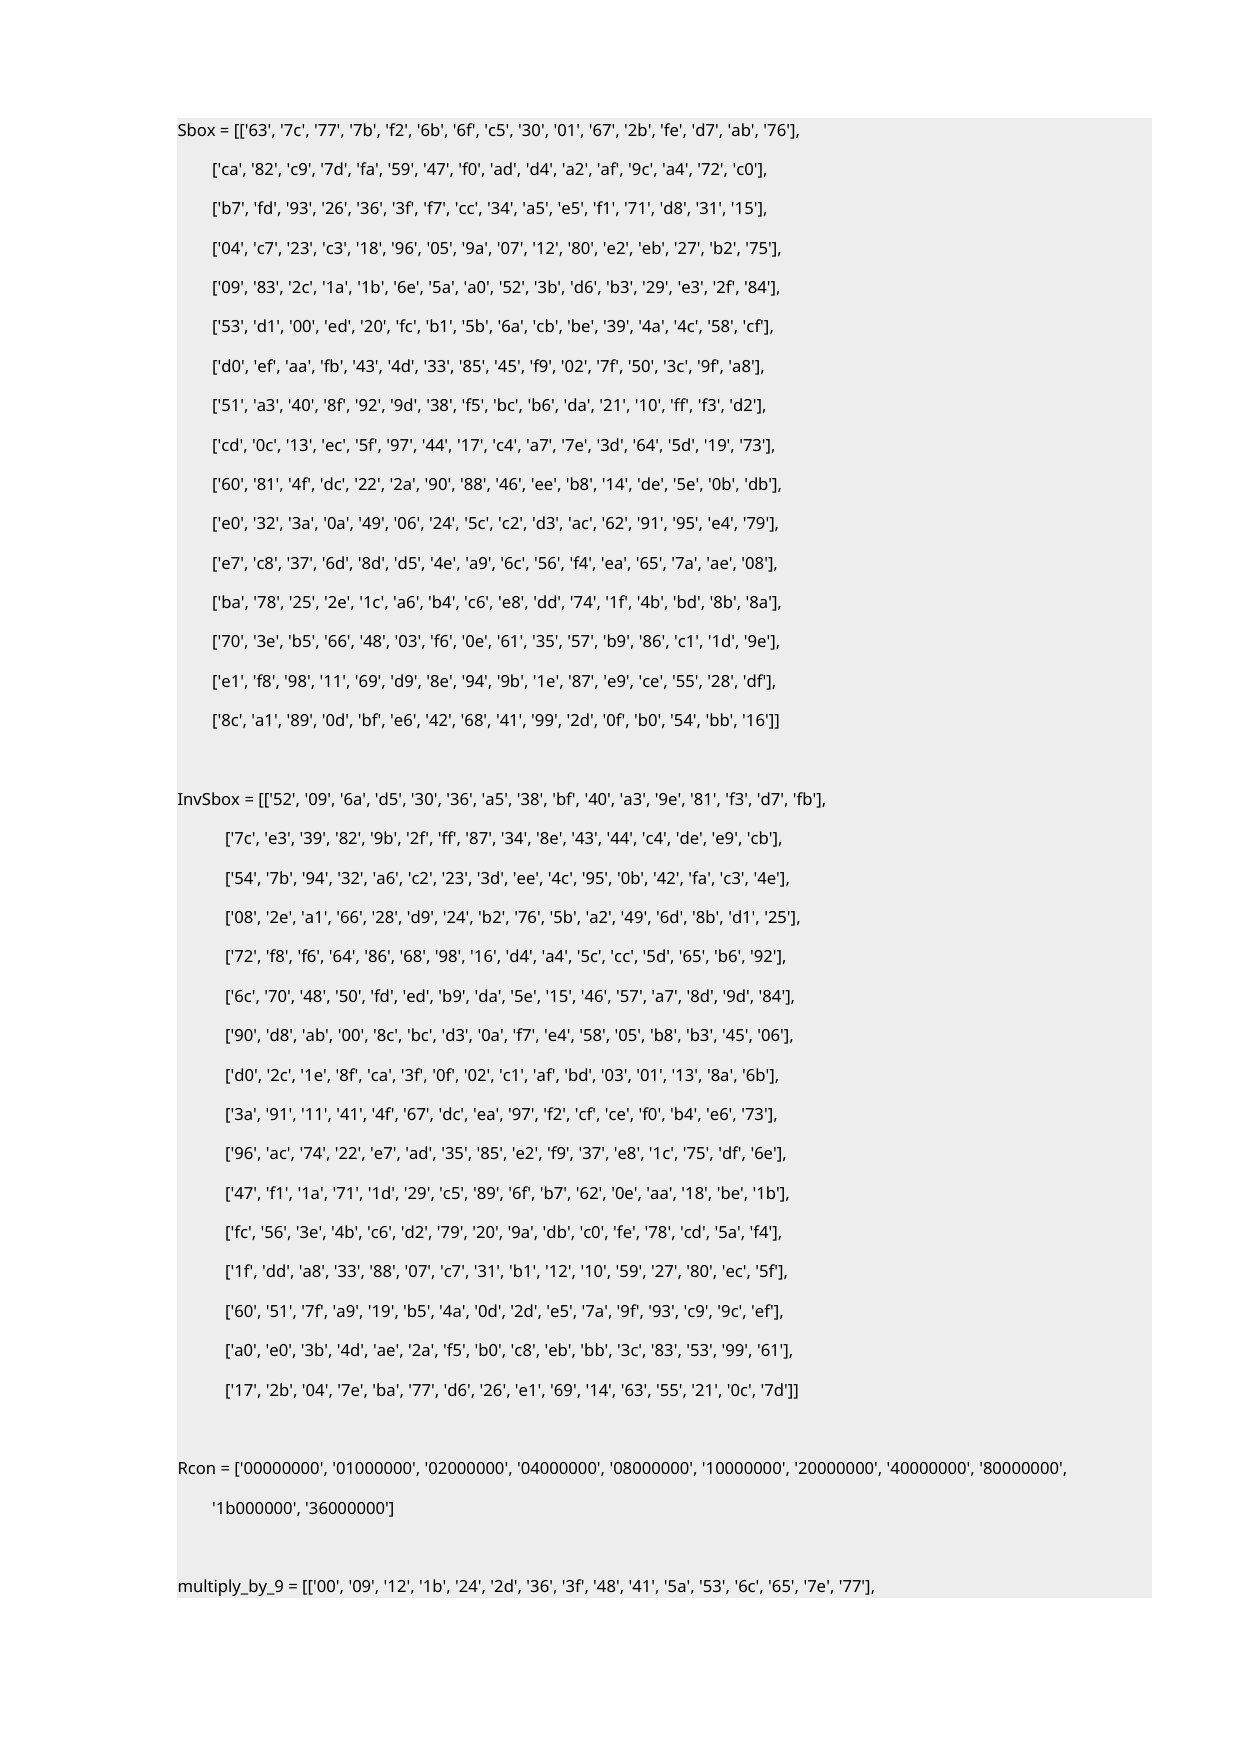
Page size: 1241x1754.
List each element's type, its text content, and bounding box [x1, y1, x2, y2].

text ['08', '2e', 'a1', '66', '28', 'd9', '24', 'b2', '76', '5b', 'a2', '49', '6d', '8b', 'd1', '25'], [177, 906, 1152, 928]
text ['d0', 'ef', 'aa', 'fb', '43', '4d', '33', '85', '45', 'f9', '02', '7f', '50', '3c', '9f', 'a8'], [177, 354, 1152, 377]
text Sbox = [['63', '7c', '77', '7b', 'f2', '6b', '6f', 'c5', '30', '01', '67', '2b', 'fe', 'd7', 'ab', '76'], [177, 118, 1152, 141]
text ['e1', 'f8', '98', '11', '69', 'd9', '8e', '94', '9b', '1e', '87', 'e9', 'ce', '55', '28', 'df'], [177, 669, 1152, 692]
text ['72', 'f8', 'f6', '64', '86', '68', '98', '16', 'd4', 'a4', '5c', 'cc', '5d', '65', 'b6', '92'], [177, 945, 1152, 968]
text ['ca', '82', 'c9', '7d', 'fa', '59', '47', 'f0', 'ad', 'd4', 'a2', 'af', '9c', 'a4', '72', 'c0'], [177, 157, 1152, 180]
text ['17', '2b', '04', '7e', 'ba', '77', 'd6', '26', 'e1', '69', '14', '63', '55', '21', '0c', '7d']] [177, 1378, 1152, 1401]
text ['60', '81', '4f', 'dc', '22', '2a', '90', '88', '46', 'ee', 'b8', '14', 'de', '5e', '0b', 'db'], [177, 472, 1152, 495]
text ['47', 'f1', '1a', '71', '1d', '29', 'c5', '89', '6f', 'b7', '62', '0e', 'aa', '18', 'be', '1b'], [177, 1181, 1152, 1204]
text ['8c', 'a1', '89', '0d', 'bf', 'e6', '42', '68', '41', '99', '2d', '0f', 'b0', '54', 'bb', '16']] [177, 709, 1152, 731]
text ['96', 'ac', '74', '22', 'e7', 'ad', '35', '85', 'e2', 'f9', '37', 'e8', '1c', '75', 'df', '6e'], [177, 1142, 1152, 1164]
text ['1f', 'dd', 'a8', '33', '88', '07', 'c7', '31', 'b1', '12', '10', '59', '27', '80', 'ec', '5f'], [177, 1260, 1152, 1283]
text multiply_by_9 = [['00', '09', '12', '1b', '24', '2d', '36', '3f', '48', '41', '5a', '53', '6c', '65', '7e', '77'], [177, 1575, 1152, 1598]
text ['51', 'a3', '40', '8f', '92', '9d', '38', 'f5', 'bc', 'b6', 'da', '21', '10', 'ff', 'f3', 'd2'], [177, 394, 1152, 416]
text ['d0', '2c', '1e', '8f', 'ca', '3f', '0f', '02', 'c1', 'af', 'bd', '03', '01', '13', '8a', '6b'], [177, 1063, 1152, 1086]
text ['60', '51', '7f', 'a9', '19', 'b5', '4a', '0d', '2d', 'e5', '7a', '9f', '93', 'c9', '9c', 'ef'], [177, 1299, 1152, 1322]
text '1b000000', '36000000'] [177, 1496, 1152, 1519]
text ['7c', 'e3', '39', '82', '9b', '2f', 'ff', '87', '34', '8e', '43', '44', 'c4', 'de', 'e9', 'cb'], [177, 827, 1152, 849]
text ['ba', '78', '25', '2e', '1c', 'a6', 'b4', 'c6', 'e8', 'dd', '74', '1f', '4b', 'bd', '8b', '8a'], [177, 591, 1152, 613]
text ['a0', 'e0', '3b', '4d', 'ae', '2a', 'f5', 'b0', 'c8', 'eb', 'bb', '3c', '83', '53', '99', '61'], [177, 1339, 1152, 1361]
text ['90', 'd8', 'ab', '00', '8c', 'bc', 'd3', '0a', 'f7', 'e4', '58', '05', 'b8', 'b3', '45', '06'], [177, 1024, 1152, 1046]
text ['53', 'd1', '00', 'ed', '20', 'fc', 'b1', '5b', '6a', 'cb', 'be', '39', '4a', '4c', '58', 'cf'], [177, 315, 1152, 338]
text ['3a', '91', '11', '41', '4f', '67', 'dc', 'ea', '97', 'f2', 'cf', 'ce', 'f0', 'b4', 'e6', '73'], [177, 1102, 1152, 1125]
text ['04', 'c7', '23', 'c3', '18', '96', '05', '9a', '07', '12', '80', 'e2', 'eb', '27', 'b2', '75'], [177, 236, 1152, 259]
text ['fc', '56', '3e', '4b', 'c6', 'd2', '79', '20', '9a', 'db', 'c0', 'fe', '78', 'cd', '5a', 'f4'], [177, 1221, 1152, 1243]
text ['54', '7b', '94', '32', 'a6', 'c2', '23', '3d', 'ee', '4c', '95', '0b', '42', 'fa', 'c3', '4e'], [177, 866, 1152, 889]
text ['6c', '70', '48', '50', 'fd', 'ed', 'b9', 'da', '5e', '15', '46', '57', 'a7', '8d', '9d', '84'], [177, 984, 1152, 1007]
text ['e0', '32', '3a', '0a', '49', '06', '24', '5c', 'c2', 'd3', 'ac', '62', '91', '95', 'e4', '79'], [177, 512, 1152, 534]
text ['b7', 'fd', '93', '26', '36', '3f', 'f7', 'cc', '34', 'a5', 'e5', 'f1', '71', 'd8', '31', '15'], [177, 197, 1152, 219]
text InvSbox = [['52', '09', '6a', 'd5', '30', '36', 'a5', '38', 'bf', '40', 'a3', '9e', '81', 'f3', 'd7', 'fb'], [177, 787, 1152, 810]
text ['70', '3e', 'b5', '66', '48', '03', 'f6', '0e', '61', '35', '57', 'b9', '86', 'c1', '1d', '9e'], [177, 630, 1152, 653]
text ['09', '83', '2c', '1a', '1b', '6e', '5a', 'a0', '52', '3b', 'd6', 'b3', '29', 'e3', '2f', '84'], [177, 276, 1152, 298]
text Rcon = ['00000000', '01000000', '02000000', '04000000', '08000000', '10000000', '20000000', '40000000', '80000000', [177, 1457, 1152, 1479]
text ['cd', '0c', '13', 'ec', '5f', '97', '44', '17', 'c4', 'a7', '7e', '3d', '64', '5d', '19', '73'], [177, 433, 1152, 456]
text ['e7', 'c8', '37', '6d', '8d', 'd5', '4e', 'a9', '6c', '56', 'f4', 'ea', '65', '7a', 'ae', '08'], [177, 551, 1152, 574]
